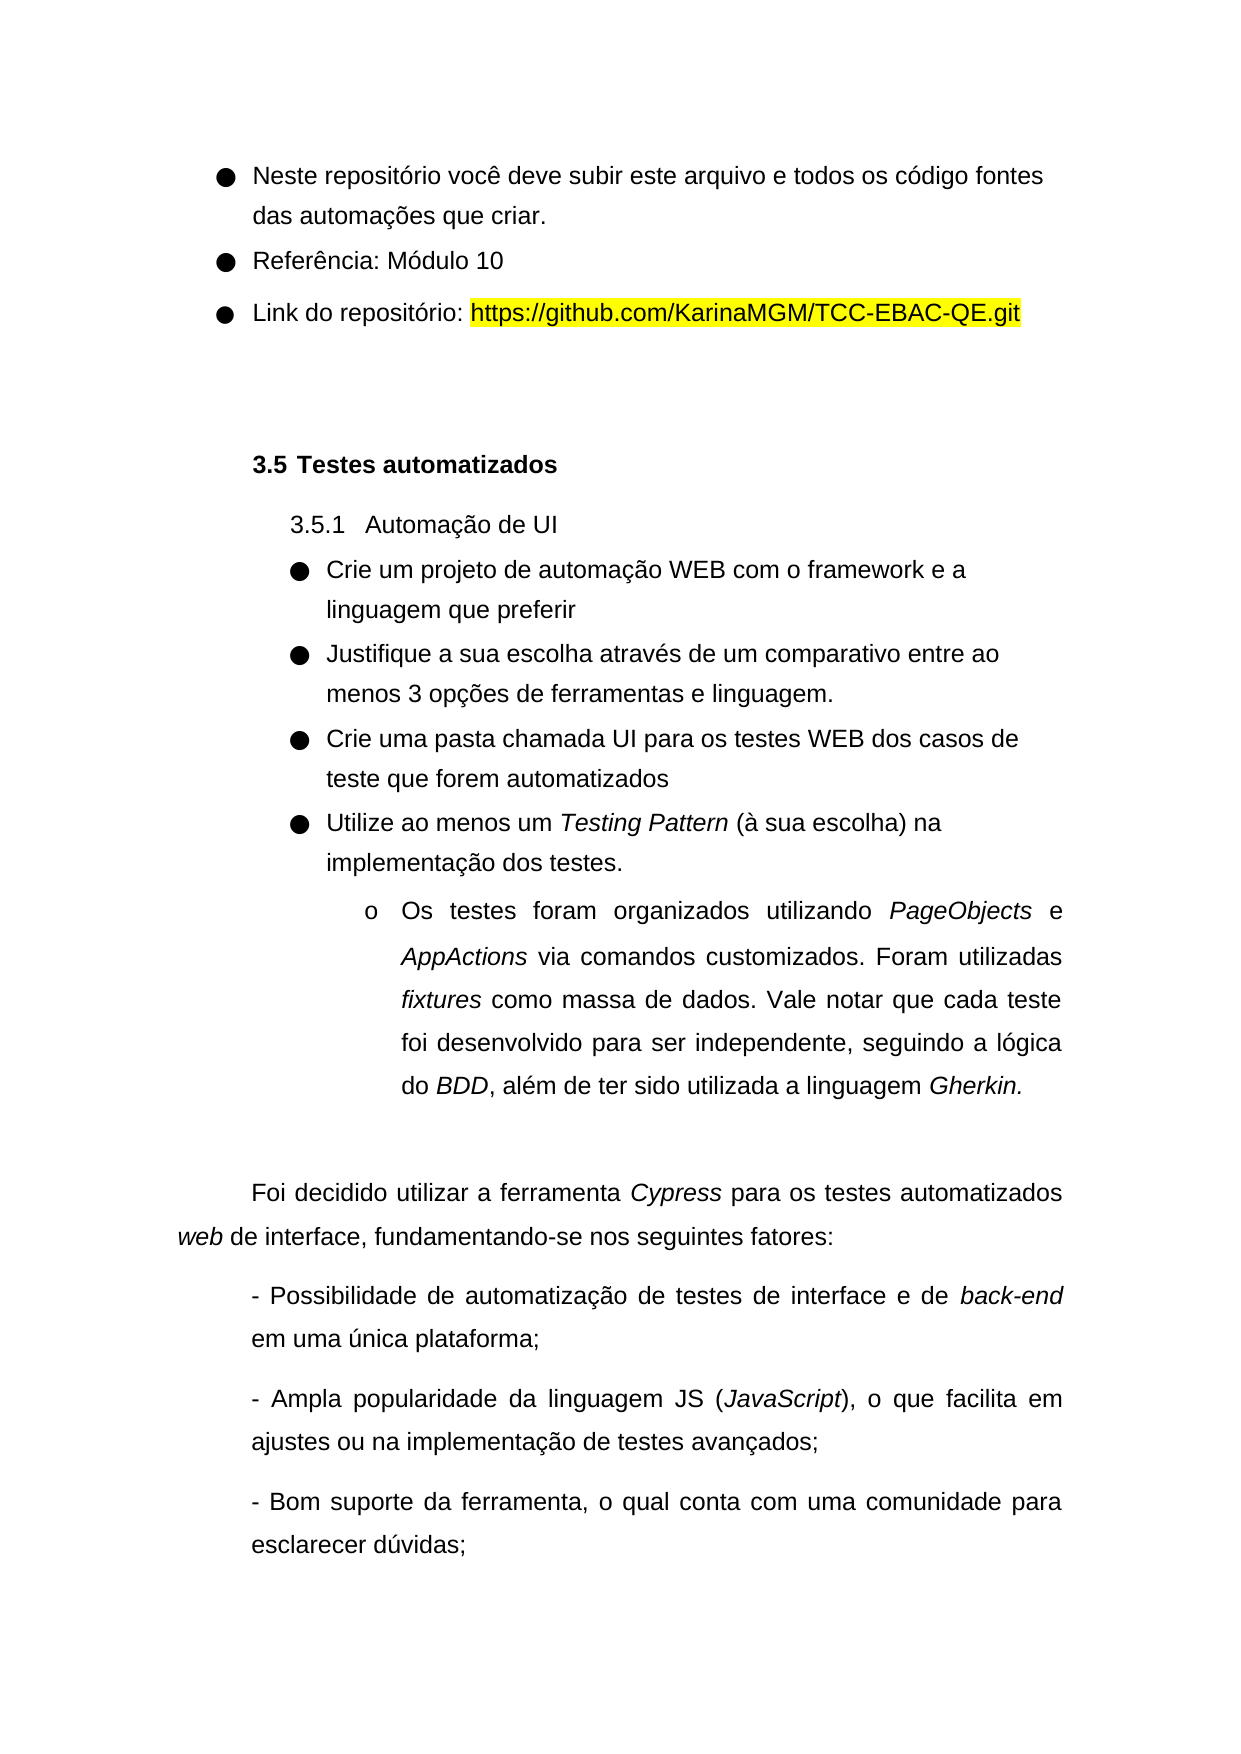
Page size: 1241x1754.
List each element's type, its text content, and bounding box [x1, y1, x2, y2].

list Utilize ao menos um Testing Pattern (à sua escolha) na implementação dos testes. [288, 795, 1063, 877]
list Link do repositório: https://github.com/KarinaMGM/TCC-EBAC-QE.git [215, 287, 1063, 334]
text Foi decidido utilizar a ferramenta Cypress para os testes automatizados web de interface, fundamentando-se nos seguintes fatores: [177, 1178, 1063, 1250]
list Crie uma pasta chamada UI para os testes WEB dos casos de teste que forem automatizados [288, 710, 1063, 793]
list Automação de UI [290, 510, 1063, 539]
subtitle Testes automatizados [252, 450, 1063, 479]
list Neste repositório você deve subir este arquivo e todos os código fontes das automações que criar. [215, 148, 1063, 230]
list Os testes foram organizados utilizando PageObjects e AppActions via comandos customizados. Foram utilizadas fixtures como massa de dados. Vale notar que cada teste foi desenvolvido para ser independente, seguindo a lógica do BDD, além de ter sido utilizada a linguagem Gherkin. [363, 896, 1063, 1099]
text - Bom suporte da ferramenta, o qual conta com uma comunidade para esclarecer dúvidas; [251, 1487, 1063, 1559]
text - Possibilidade de automatização de testes de interface e de back-end em uma única plataforma; [251, 1281, 1063, 1353]
list Referência: Módulo 10 [215, 232, 1063, 283]
list Justifique a sua escolha através de um comparativo entre ao menos 3 opções de ferramentas e linguagem. [288, 626, 1063, 708]
list Crie um projeto de automação WEB com o framework e a linguagem que preferir [288, 541, 1063, 623]
text - Ampla popularidade da linguagem JS (JavaScript), o que facilita em ajustes ou na implementação de testes avançados; [251, 1384, 1063, 1456]
